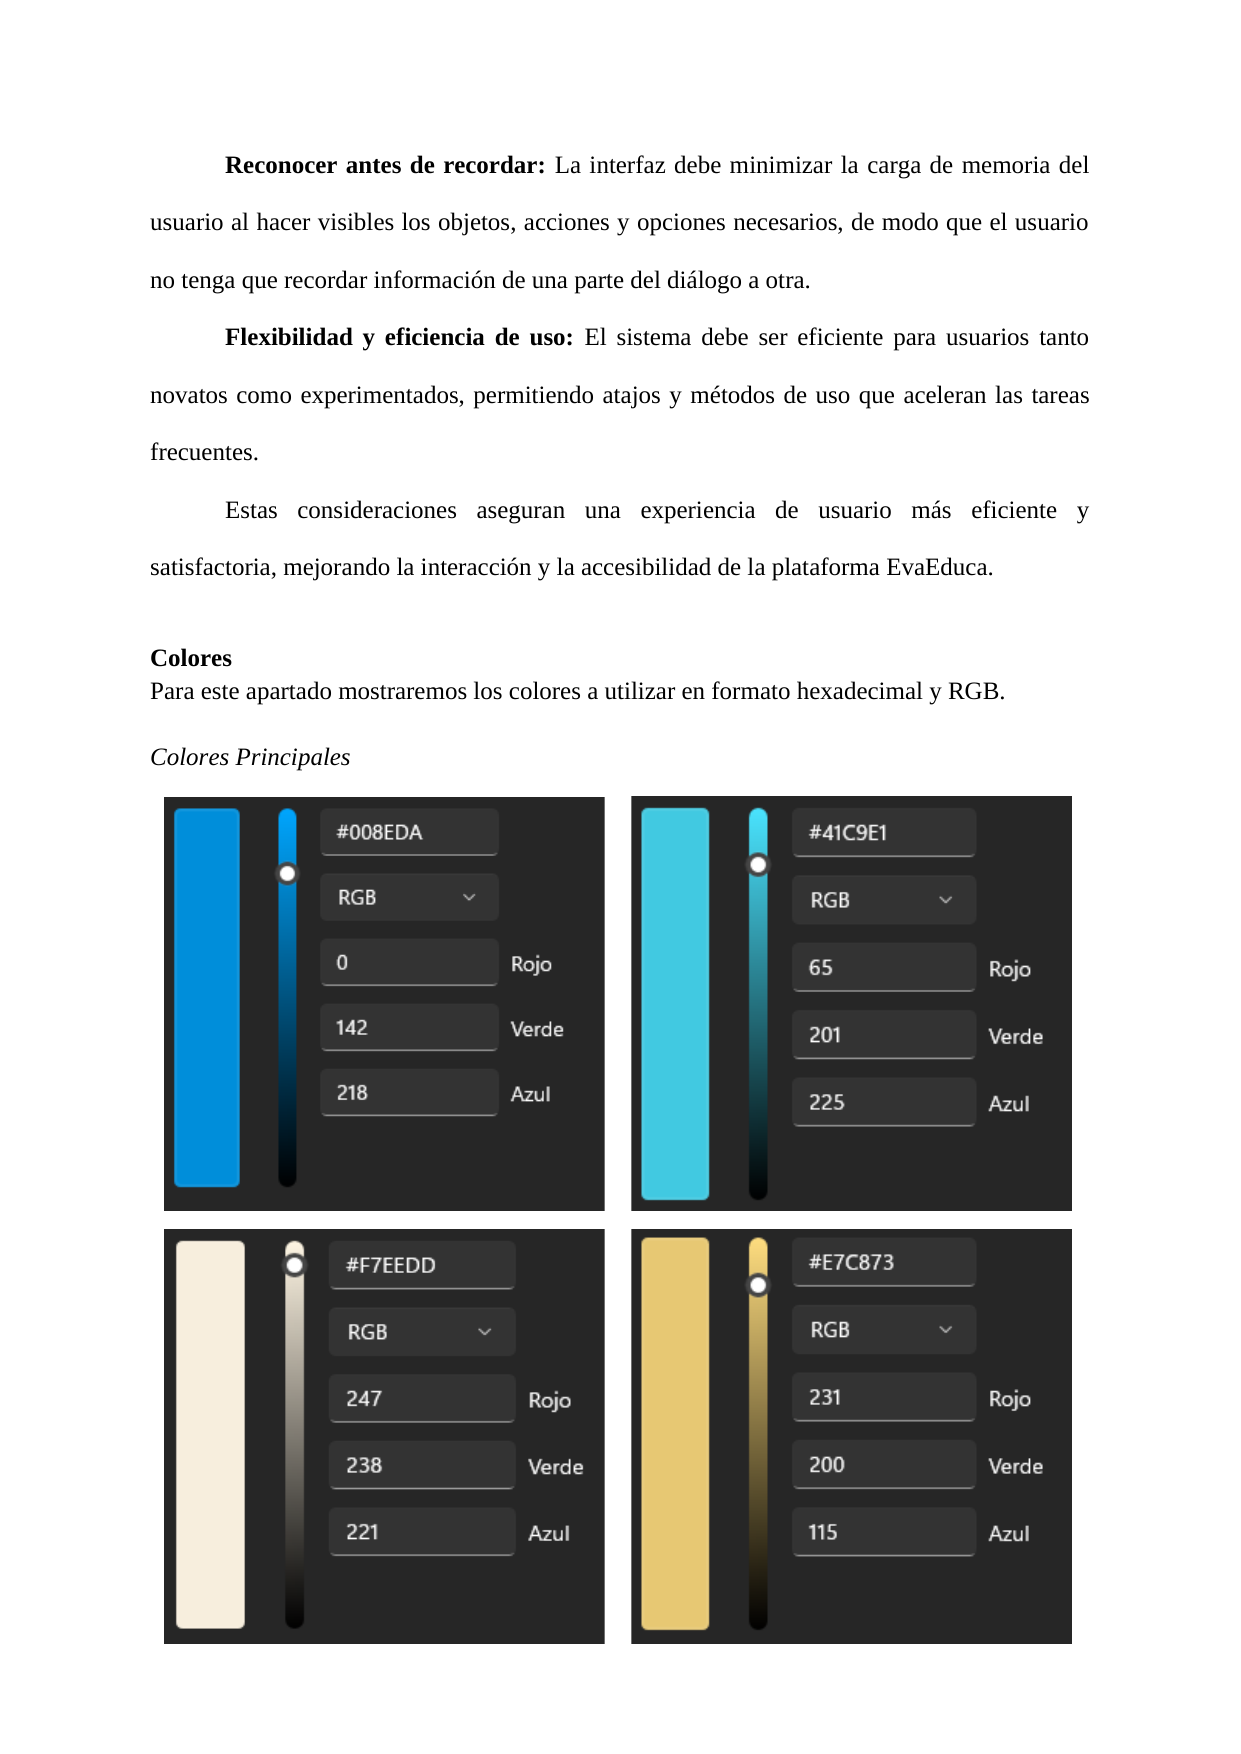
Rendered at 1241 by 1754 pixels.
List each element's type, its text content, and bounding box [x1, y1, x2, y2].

text Colores Principales [150, 742, 1090, 771]
text Para este apartado mostraremos los colores a utilizar en formato hexadecimal y RGB. [150, 676, 1090, 705]
text Flexibilidad y eficiencia de uso: El sistema debe ser eficiente para usuarios tanto novatos como experimentados, permitiendo atajos y métodos de uso que aceleran las tareas frecuentes. [150, 322, 1090, 466]
text Estas consideraciones aseguran una experiencia de usuario más eficiente y satisfactoria, mejorando la interacción y la accesibilidad de la plataforma EvaEduca. [150, 495, 1090, 581]
picture [164, 1229, 605, 1644]
picture [631, 796, 1072, 1211]
text Reconocer antes de recordar: La interfaz debe minimizar la carga de memoria del usuario al hacer visibles los objetos, acciones y opciones necesarios, de modo que el usuario no tenga que recordar información de una parte del diálogo a otra. [150, 150, 1090, 294]
picture [631, 1229, 1072, 1644]
picture [164, 797, 605, 1211]
text Colores [150, 643, 1090, 672]
